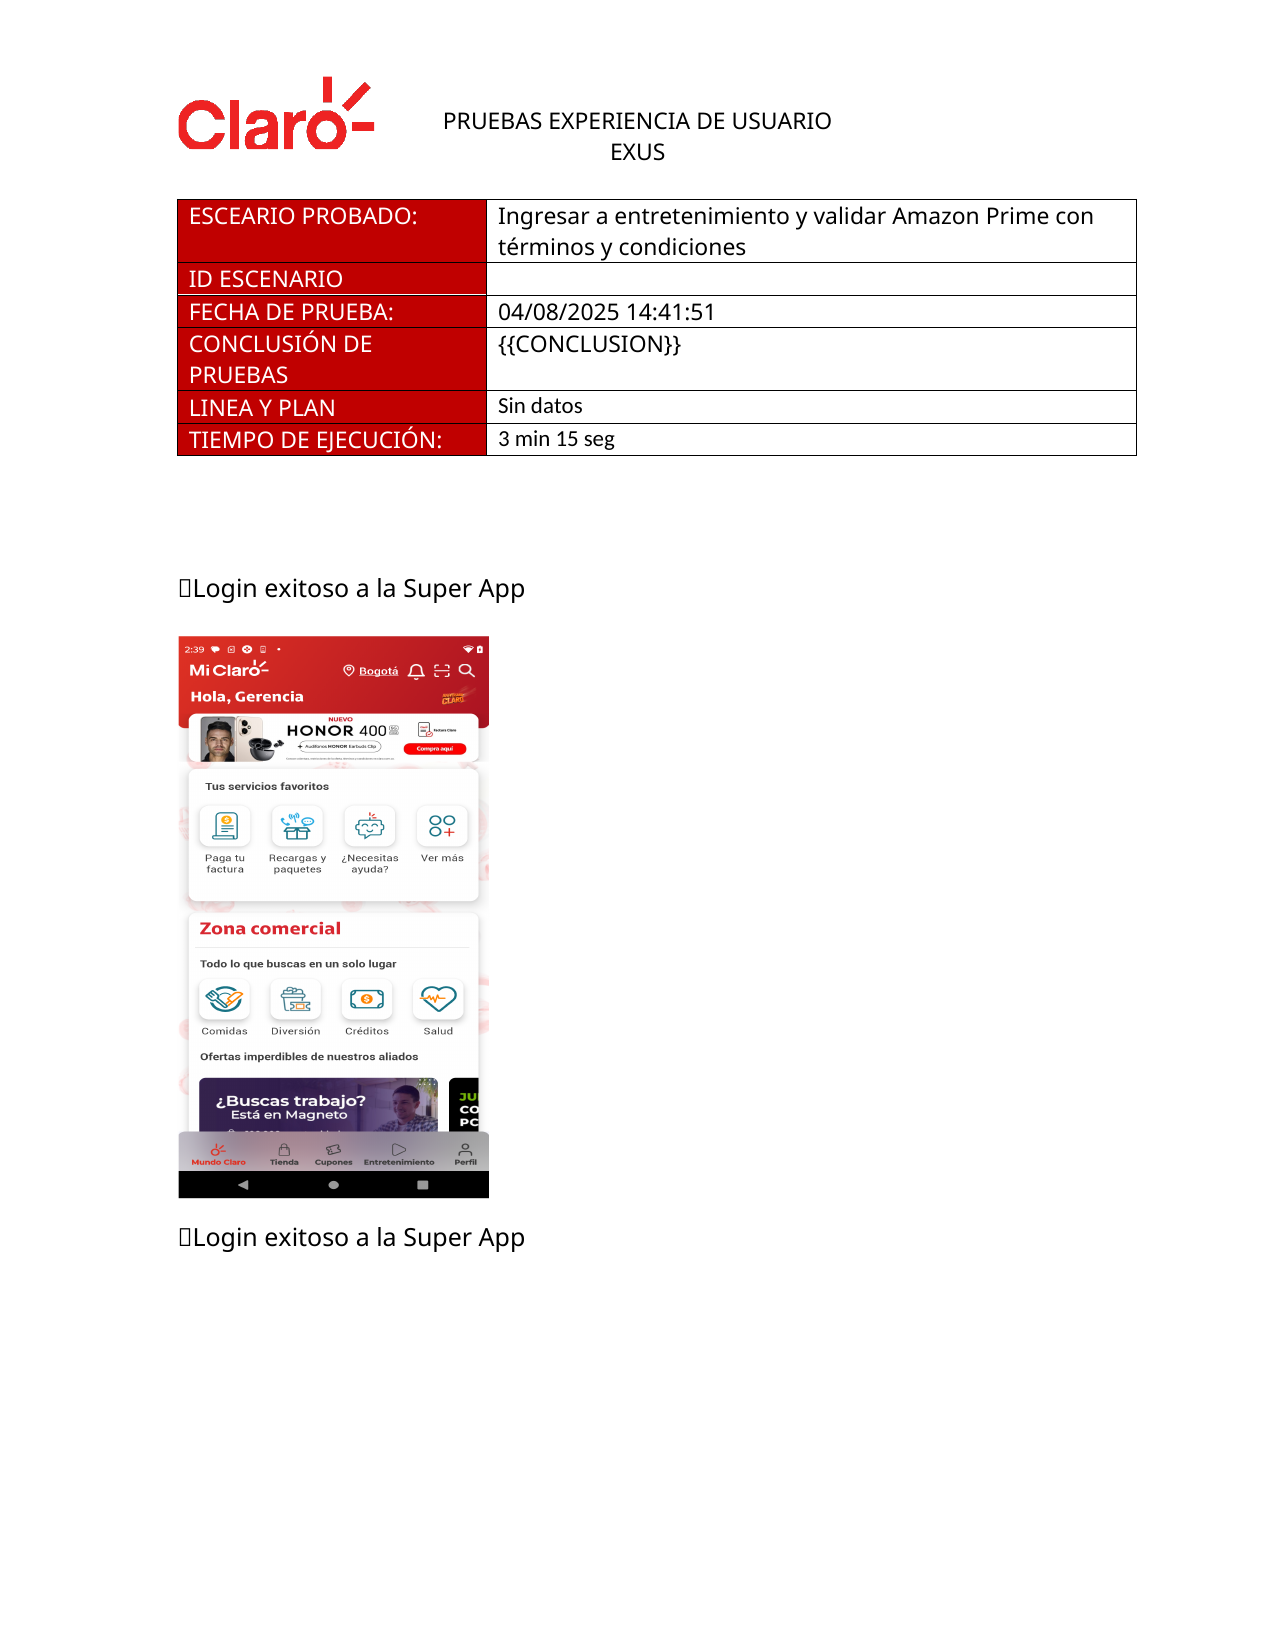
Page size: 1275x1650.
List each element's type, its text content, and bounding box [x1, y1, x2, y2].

table_cell 3 min 15 seg [487, 424, 1136, 455]
table_header ESCEARIO PROBADO: [178, 200, 486, 262]
table_cell TIEMPO DE EJECUCIÓN: [178, 424, 486, 455]
table_cell CONCLUSIÓN DE PRUEBAS [178, 328, 486, 390]
table_cell {{CONCLUSION}} [487, 328, 1136, 390]
table_header Ingresar a entretenimiento y validar Amazon Prime con términos y condiciones [487, 200, 1136, 262]
picture [177, 76, 374, 149]
table_cell 04/08/2025 14:41:51 [487, 296, 1136, 327]
table_cell ID ESCENARIO [178, 263, 486, 294]
table_cell Sin datos [487, 391, 1136, 423]
table_cell LINEA Y PLAN [178, 391, 486, 423]
text ✅Login exitoso a la Super App [177, 571, 1098, 605]
table_cell [487, 263, 1136, 294]
text ✅Login exitoso a la Super App [177, 1219, 1098, 1253]
picture [177, 636, 490, 1199]
table_cell FECHA DE PRUEBA: [178, 296, 486, 327]
